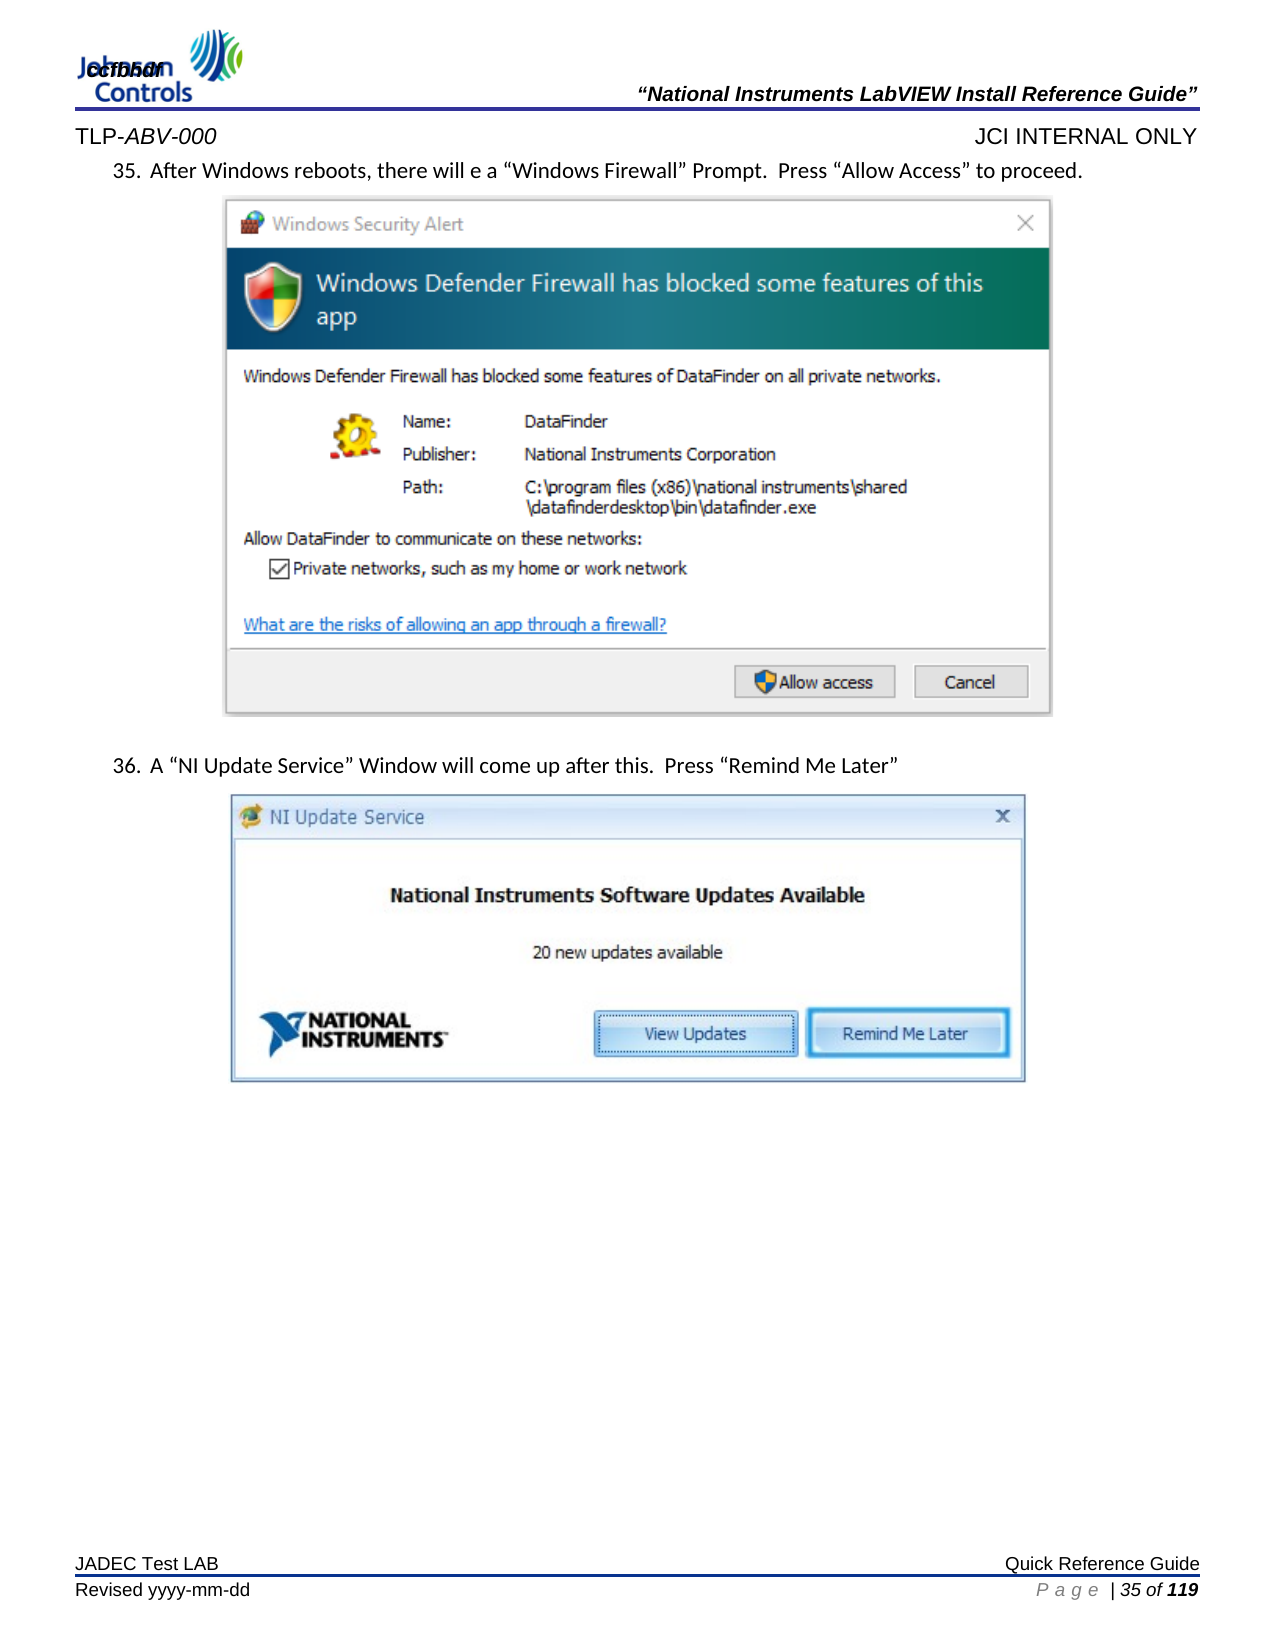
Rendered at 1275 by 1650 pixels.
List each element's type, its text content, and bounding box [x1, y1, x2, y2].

list After Windows reboots, there will e a “Windows Firewall” Prompt. Press “Allow Access” to proceed. [112, 156, 1200, 184]
picture [76, 26, 246, 105]
picture [228, 793, 1029, 1084]
picture [221, 195, 1054, 717]
list A “NI Update Service” Window will come up after this. Press “Remind Me Later” [112, 752, 1200, 779]
